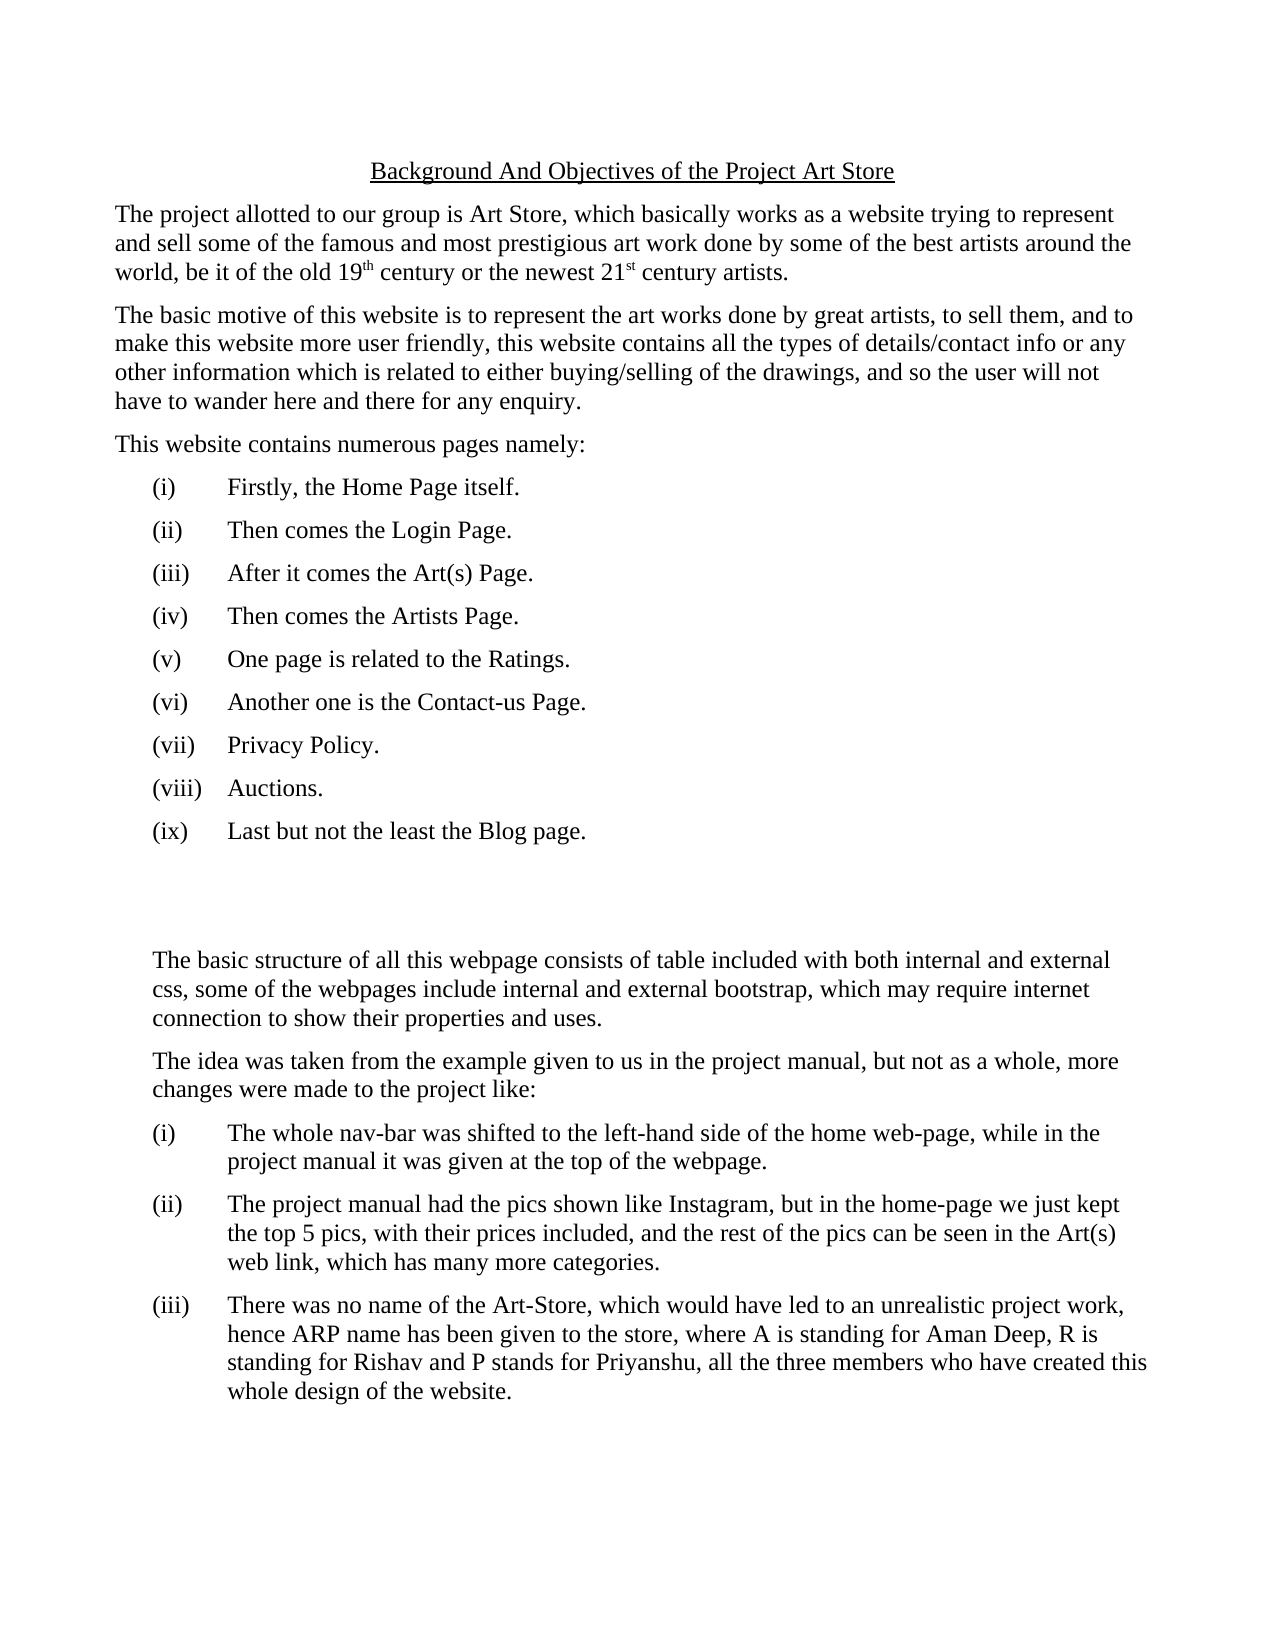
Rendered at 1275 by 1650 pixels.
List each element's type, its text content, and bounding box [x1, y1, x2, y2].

list Another one is the Contact-us Page. [152, 687, 1150, 716]
list The idea was taken from the example given to us in the project manual, but not as a whole, more changes were made to the project like: [152, 1046, 1150, 1103]
list After it comes the Art(s) Page. [152, 558, 1150, 587]
list Auctions. [152, 773, 1150, 802]
text The basic motive of this website is to represent the art works done by great artists, to sell them, and to make this website more user friendly, this website contains all the types of details/contact info or any other information which is related to either buying/selling of the drawings, and so the user will not have to wander here and there for any enquiry. [114, 300, 1150, 415]
list The basic structure of all this webpage consists of table included with both internal and external css, some of the webpages include internal and external bootstrap, which may require internet connection to show their properties and uses. [152, 945, 1150, 1032]
text This website contains numerous pages namely: [114, 429, 1150, 458]
list There was no name of the Art-Store, which would have led to an unrealistic project work, hence ARP name has been given to the store, where A is standing for Aman Deep, R is standing for Rishav and P stands for Priyanshu, all the three members who have created this whole design of the website. [152, 1290, 1150, 1405]
list Then comes the Login Page. [152, 515, 1150, 544]
text Background And Objectives of the Project Art Store [114, 156, 1150, 185]
list Last but not the least the Blog page. [152, 816, 1150, 845]
list One page is related to the Ratings. [152, 644, 1150, 673]
list Firstly, the Home Page itself. [152, 472, 1150, 501]
list Then comes the Artists Page. [152, 601, 1150, 630]
list The project manual had the pics shown like Instagram, but in the home-page we just kept the top 5 pics, with their prices included, and the rest of the pics can be seen in the Art(s) web link, which has many more categories. [152, 1189, 1150, 1276]
text The project allotted to our group is Art Store, which basically works as a website trying to represent and sell some of the famous and most prestigious art work done by some of the best artists around the world, be it of the old 19th century or the newest 21st century artists. [114, 199, 1150, 286]
list Privacy Policy. [152, 730, 1150, 759]
list The whole nav-bar was shifted to the left-hand side of the home web-page, while in the project manual it was given at the top of the webpage. [152, 1118, 1150, 1175]
